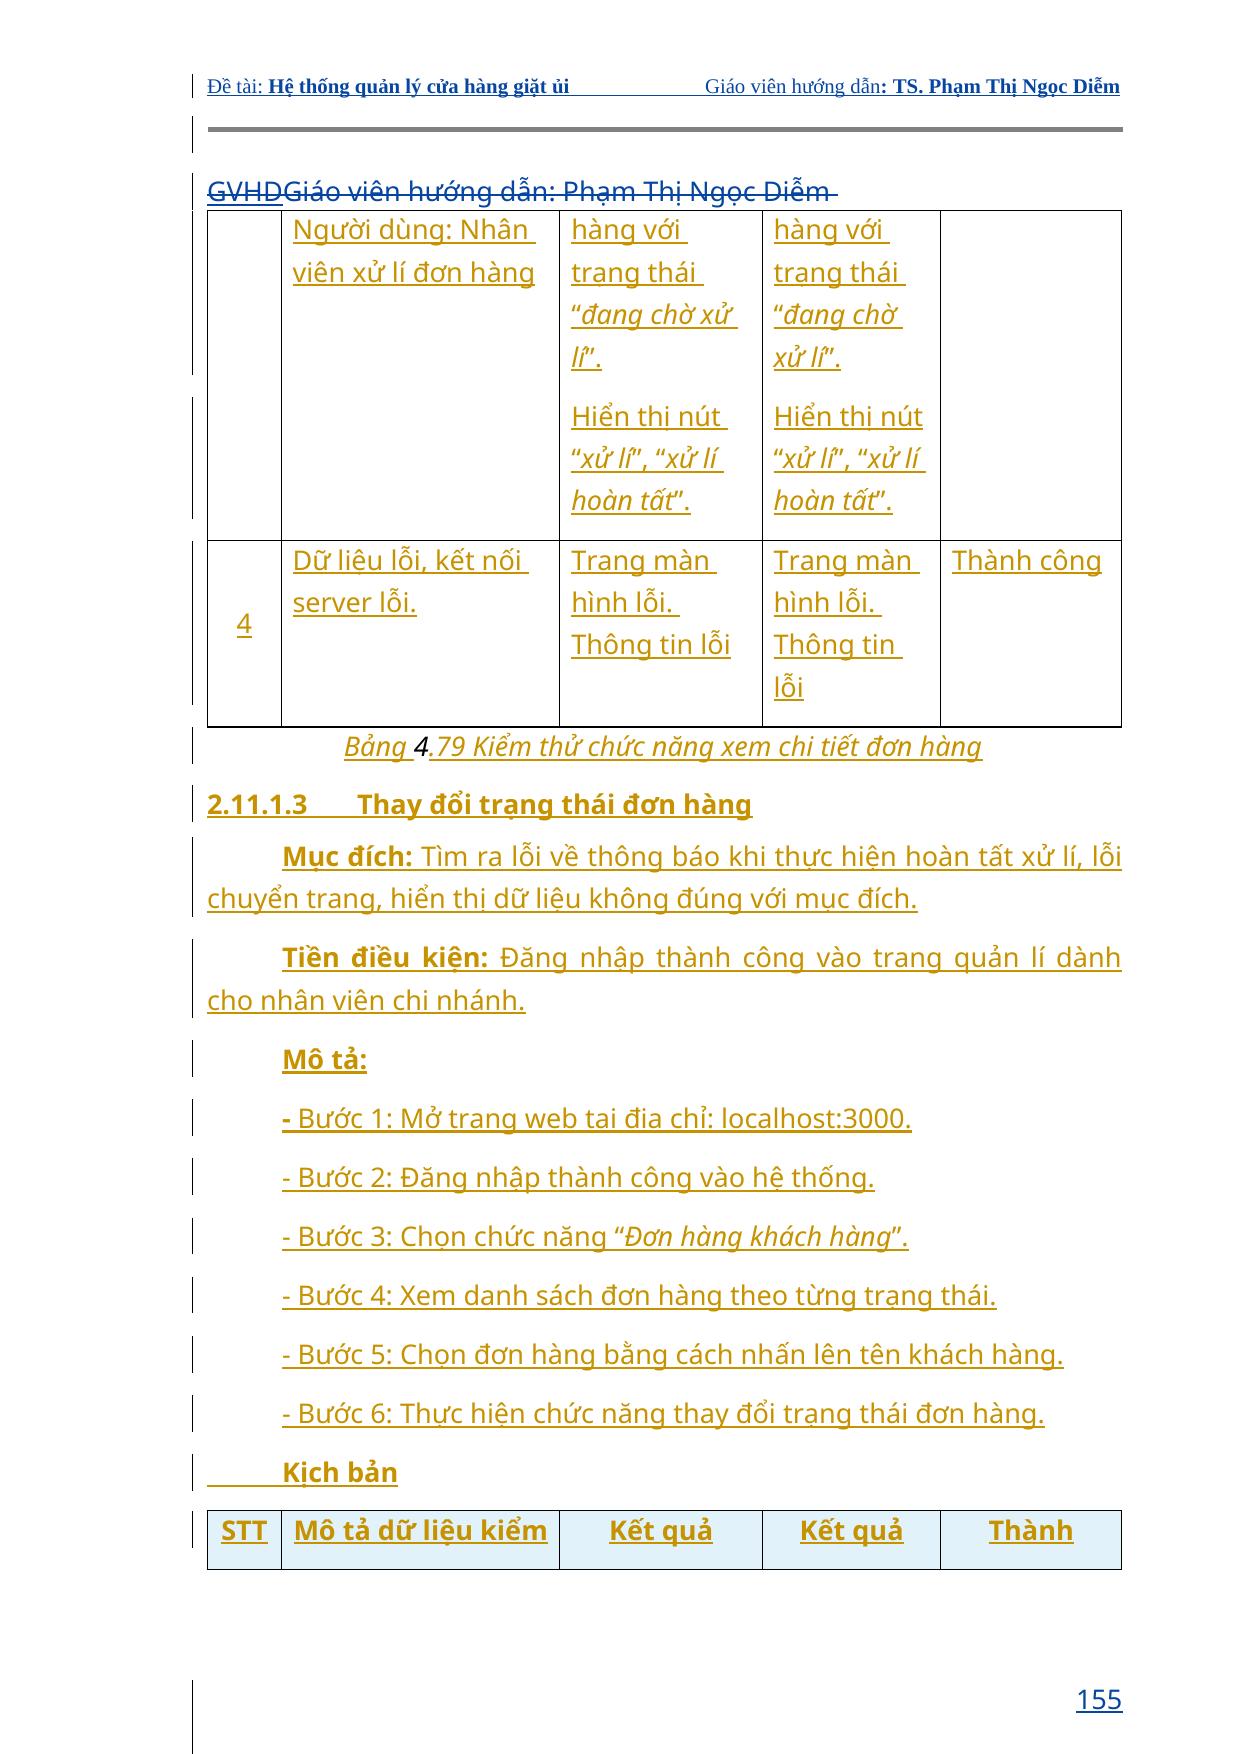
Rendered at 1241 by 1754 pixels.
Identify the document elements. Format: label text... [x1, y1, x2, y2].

text 4 [207, 728, 1122, 764]
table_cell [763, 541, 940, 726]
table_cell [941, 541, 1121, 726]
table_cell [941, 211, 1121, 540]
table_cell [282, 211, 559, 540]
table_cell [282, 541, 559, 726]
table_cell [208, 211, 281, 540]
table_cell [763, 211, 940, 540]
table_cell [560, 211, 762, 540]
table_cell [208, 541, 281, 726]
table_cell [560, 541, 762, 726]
